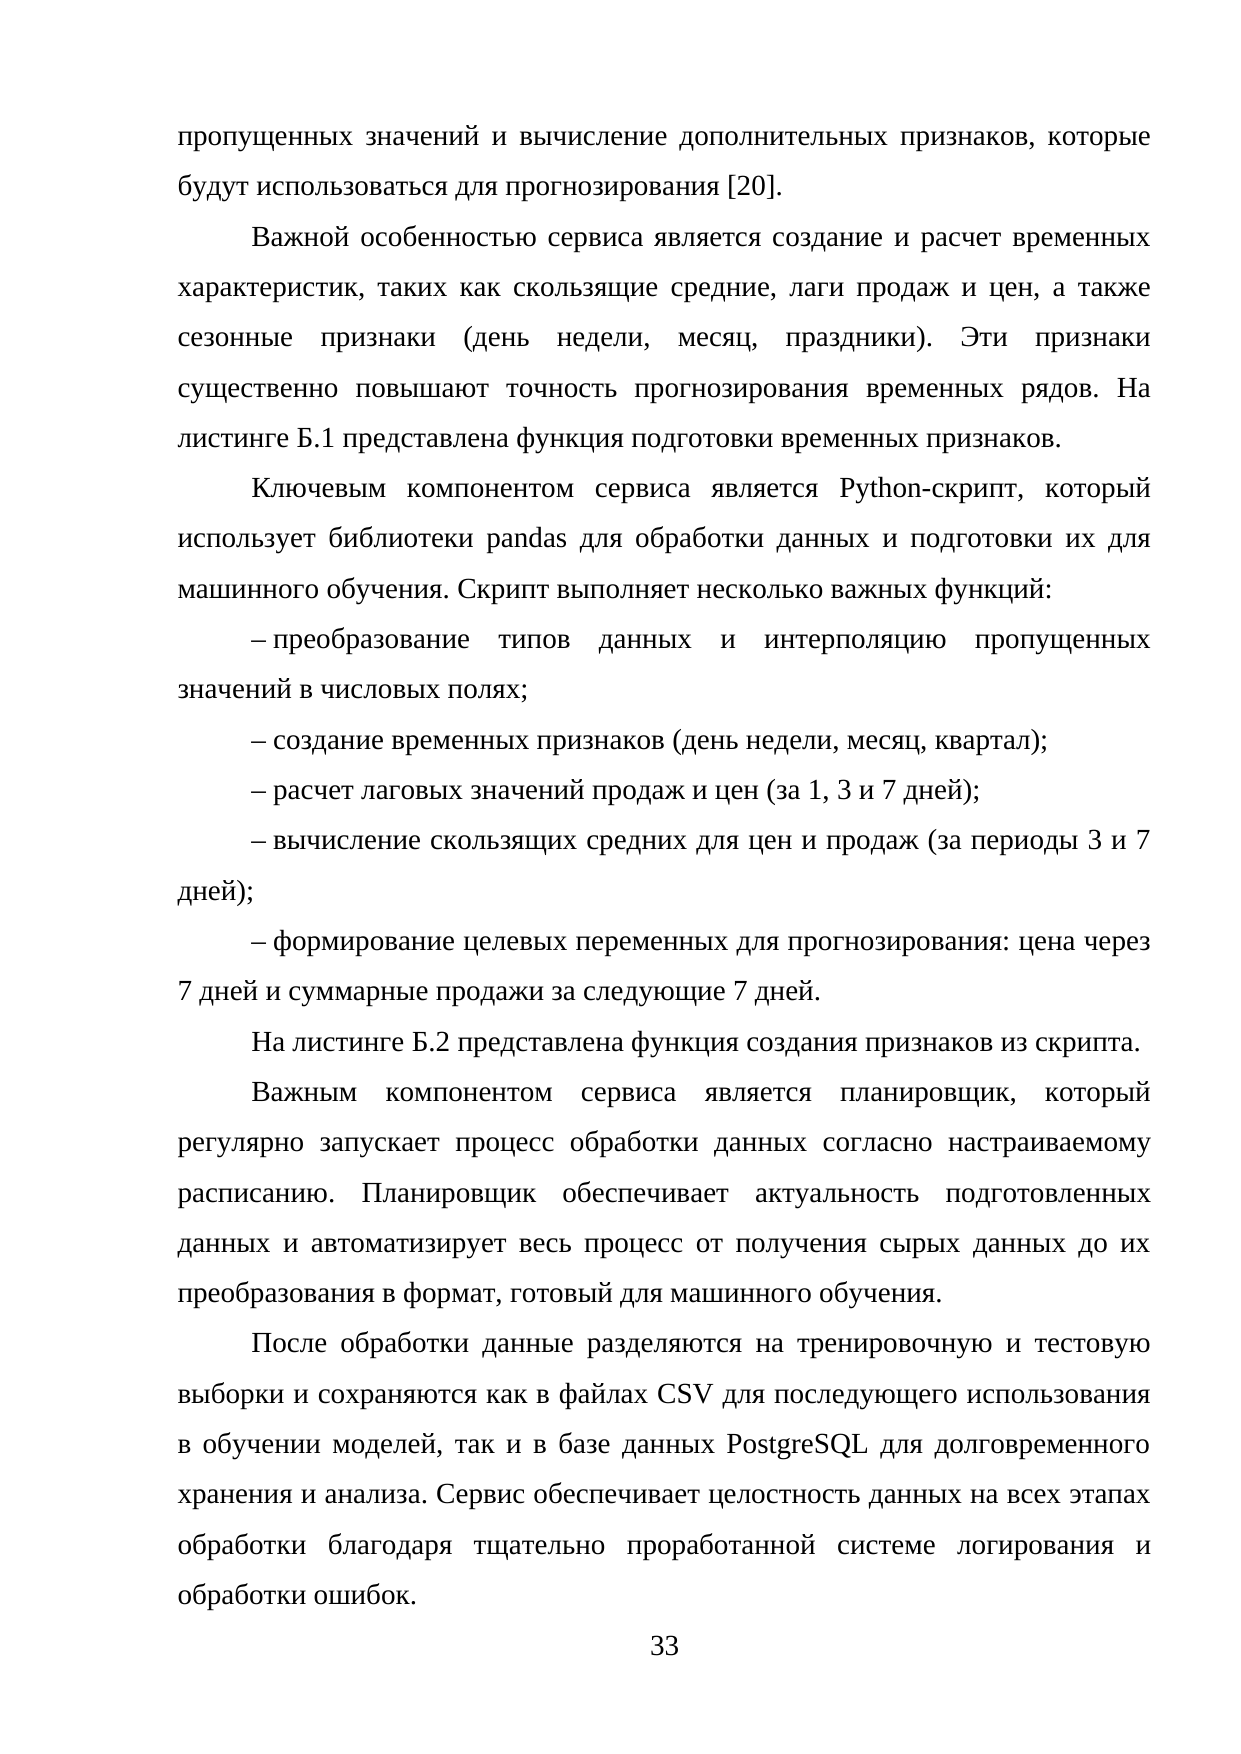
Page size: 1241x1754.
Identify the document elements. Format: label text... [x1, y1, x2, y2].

text расчет лаговых значений продаж и цен (за 1, 3 и 7 дней); [177, 772, 1152, 806]
text вычисление скользящих средних для цен и продаж (за периоды 3 и 7 дней); [177, 822, 1152, 906]
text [177, 118, 1152, 202]
text На листинге Б.2 представлена функция создания признаков из скрипта. [177, 1024, 1152, 1057]
text Ключевым компонентом сервиса является Python-скрипт, который использует библиотеки pandas для обработки данных и подготовки их для машинного обучения. Скрипт выполняет несколько важных функций: [177, 470, 1152, 604]
text После обработки данные разделяются на тренировочную и тестовую выборки и сохраняются как в файлах CSV для последующего использования в обучении моделей, так и в базе данных PostgreSQL для долговременного хранения и анализа. Сервис обеспечивает целостность данных на всех этапах обработки благодаря тщательно проработанной системе логирования и обработки ошибок. [177, 1326, 1152, 1611]
text формирование целевых переменных для прогнозирования: цена через 7 дней и суммарные продажи за следующие 7 дней. [177, 923, 1152, 1007]
text преобразование типов данных и интерполяцию пропущенных значений в числовых полях; [177, 621, 1152, 705]
text Важной особенностью сервиса является создание и расчет временных характеристик, таких как скользящие средние, лаги продаж и цен, а также сезонные признаки (день недели, месяц, праздники). Эти признаки существенно повышают точность прогнозирования временных рядов. На листинге Б.1 представлена функция подготовки временных признаков. [177, 219, 1152, 453]
text Важным компонентом сервиса является планировщик, который регулярно запускает процесс обработки данных согласно настраиваемому расписанию. Планировщик обеспечивает актуальность подготовленных данных и автоматизирует весь процесс от получения сырых данных до их преобразования в формат, готовый для машинного обучения. [177, 1074, 1152, 1309]
text создание временных признаков (день недели, месяц, квартал); [177, 722, 1152, 755]
